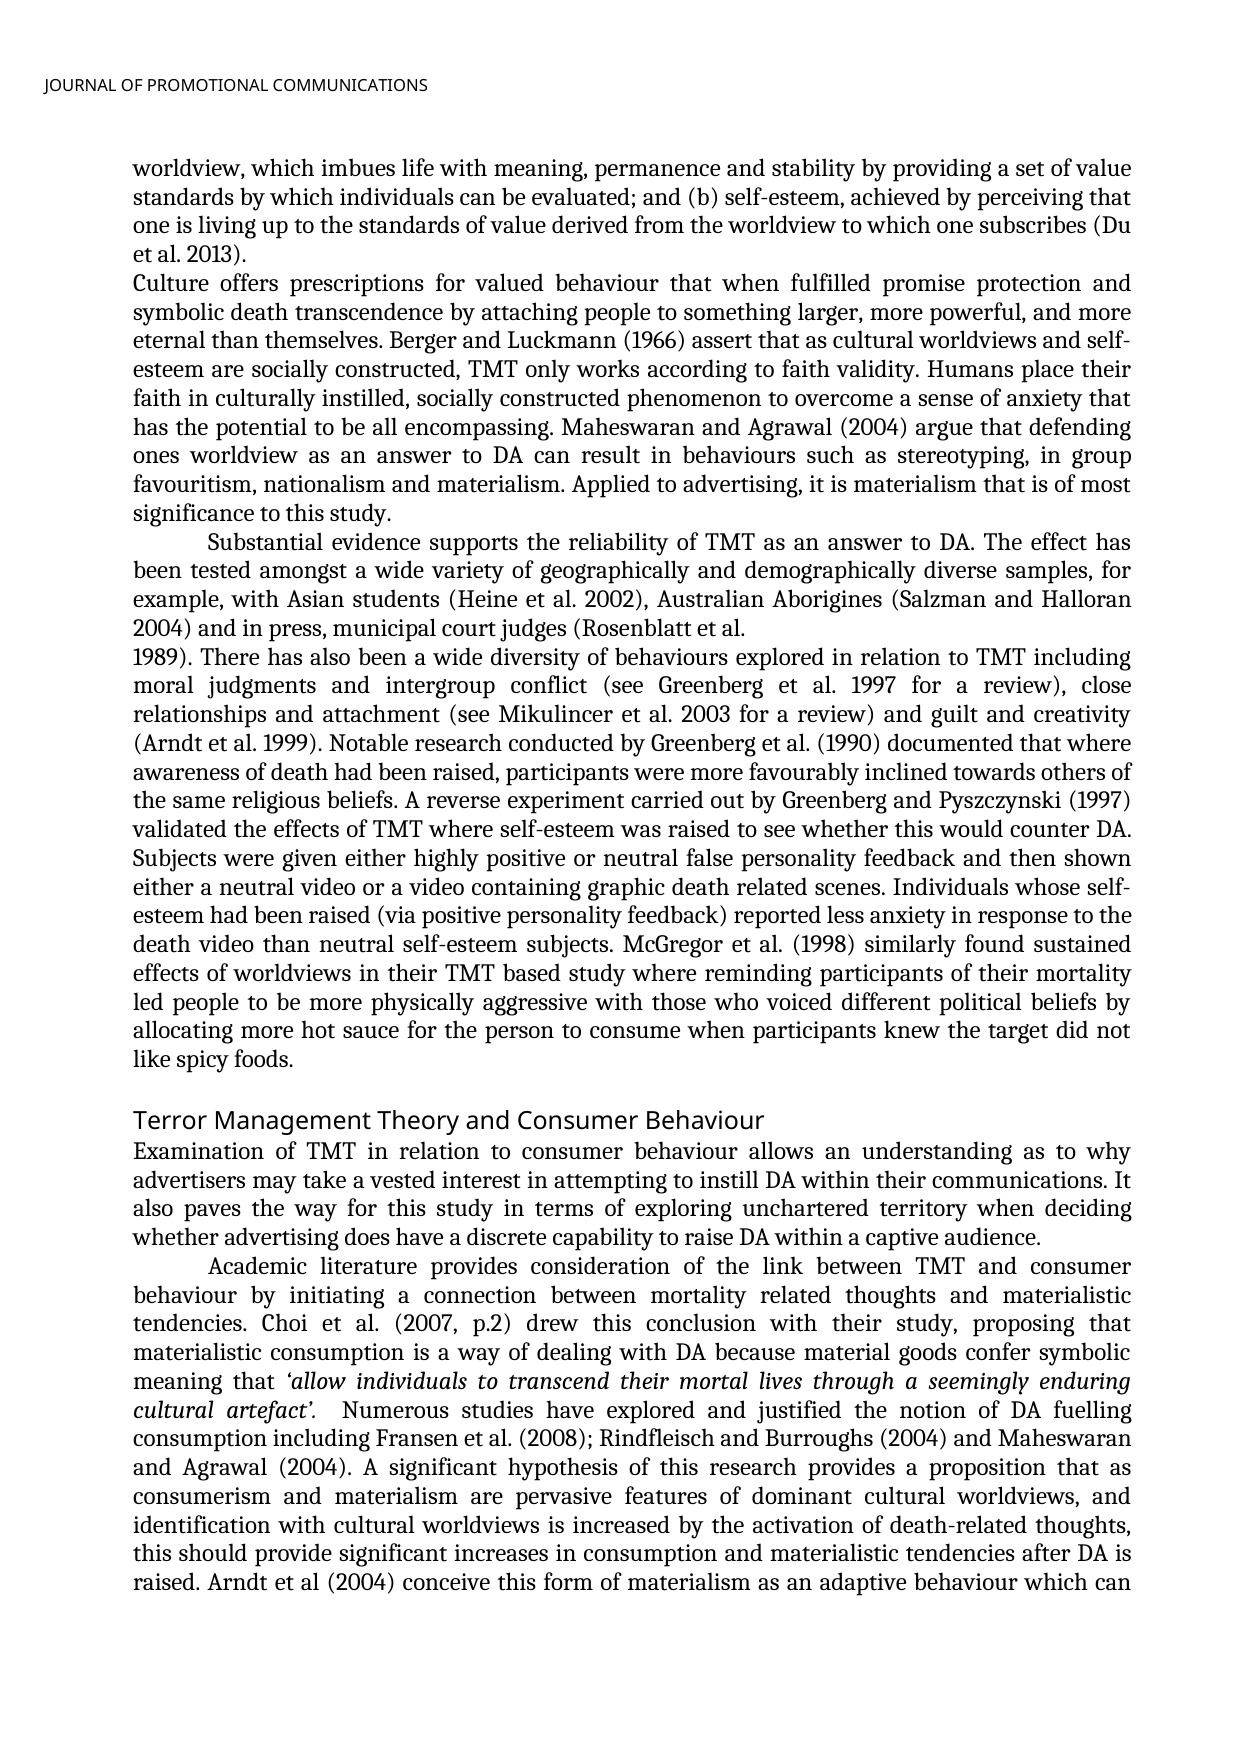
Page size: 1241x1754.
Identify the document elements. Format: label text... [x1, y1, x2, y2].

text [133, 1252, 1133, 1597]
text Substantial evidence supports the reliability of TMT as an answer to DA. The effect has been tested amongst a wide variety of geographically and demographically diverse samples, for example, with Asian students (Heine et al. 2002), Australian Aborigines (Salzman and Halloran 2004) and in press, municipal court judges (Rosenblatt et al. [133, 528, 1133, 643]
text Examination of TMT in relation to consumer behaviour allows an understanding as to why advertisers may take a vested interest in attempting to instill DA within their communications. It also paves the way for this study in terms of exploring unchartered territory when deciding whether advertising does have a discrete capability to raise DA within a captive audience. [133, 1137, 1133, 1252]
text Culture offers prescriptions for valued behaviour that when fulfilled promise protection and symbolic death transcendence by attaching people to something larger, more powerful, and more eternal than themselves. Berger and Luckmann (1966) assert that as cultural worldviews and self-esteem are socially constructed, TMT only works according to faith validity. Humans place their faith in culturally instilled, socially constructed phenomenon to overcome a sense of anxiety that has the potential to be all encompassing. Maheswaran and Agrawal (2004) argue that defending ones worldview as an answer to DA can result in behaviours such as stereotyping, in group favouritism, nationalism and materialism. Applied to advertising, it is materialism that is of most significance to this study. [133, 269, 1133, 528]
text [133, 154, 1133, 269]
text Terror Management Theory and Consumer Behaviour [133, 1103, 1074, 1137]
text 1989). There has also been a wide diversity of behaviours explored in relation to TMT including moral judgments and intergroup conflict (see Greenberg et al. 1997 for a review), close relationships and attachment (see Mikulincer et al. 2003 for a review) and guilt and creativity (Arndt et al. 1999). Notable research conducted by Greenberg et al. (1990) documented that where awareness of death had been raised, participants were more favourably inclined towards others of the same religious beliefs. A reverse experiment carried out by Greenberg and Pyszczynski (1997) validated the effects of TMT where self-esteem was raised to see whether this would counter DA. Subjects were given either highly positive or neutral false personality feedback and then shown either a neutral video or a video containing graphic death related scenes. Individuals whose self-esteem had been raised (via positive personality feedback) reported less anxiety in response to the death video than neutral self-esteem subjects. McGregor et al. (1998) similarly found sustained effects of worldviews in their TMT based study where reminding participants of their mortality led people to be more physically aggressive with those who voiced different political beliefs by allocating more hot sauce for the person to consume when participants knew the target did not like spicy foods. [133, 643, 1133, 1074]
